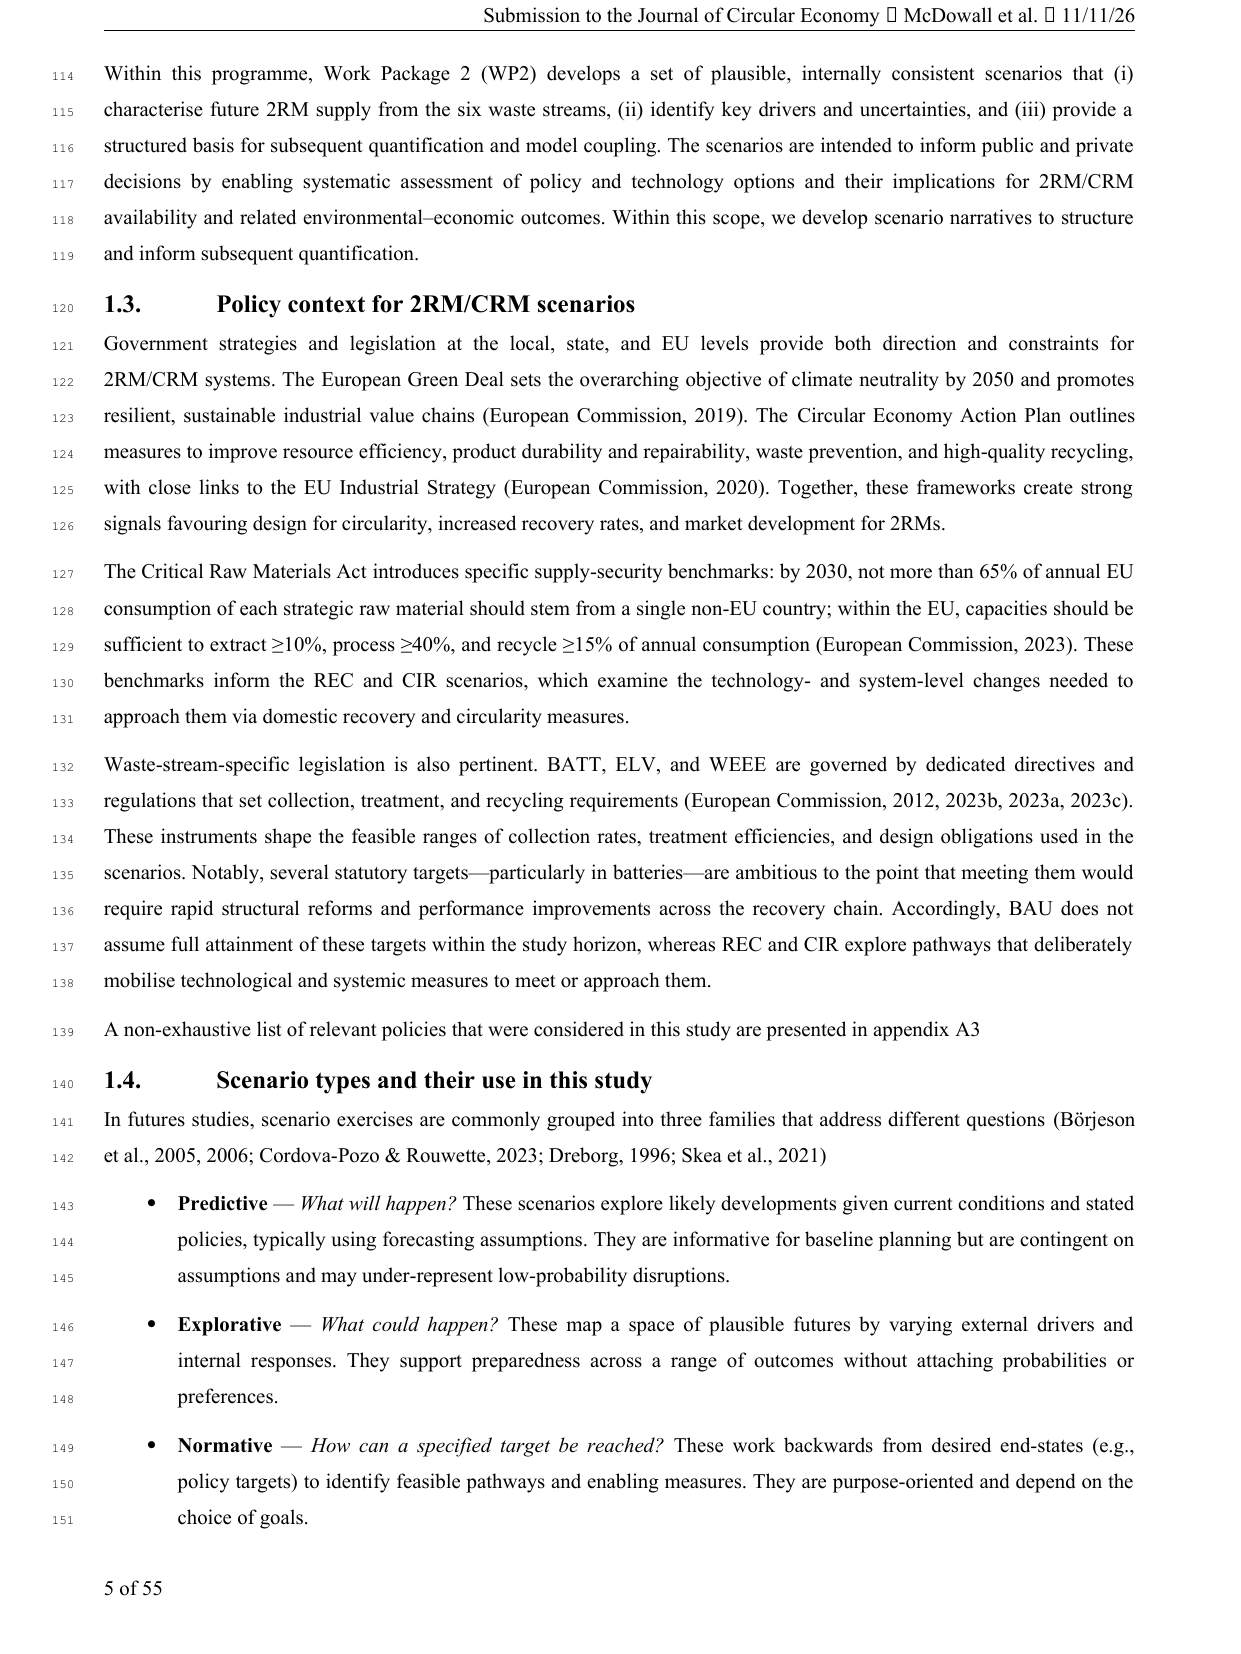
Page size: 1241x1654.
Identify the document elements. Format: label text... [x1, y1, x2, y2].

text The Critical Raw Materials Act introduces specific supply-security benchmarks: by 2030, not more than 65% of annual EU consumption of each strategic raw material should stem from a single non-EU country; within the EU, capacities should be sufficient to extract ≥10%, process ≥40%, and recycle ≥15% of annual consumption (European Commission, 2023). These benchmarks inform the REC and CIR scenarios, which examine the technology- and system-level changes needed to approach them via domestic recovery and circularity measures. [103, 559, 1135, 728]
list Explorative — What could happen? These map a space of plausible futures by varying external drivers and internal responses. They support preparedness across a range of outcomes without attaching probabilities or preferences. [148, 1312, 1135, 1408]
subtitle Policy context for 2RM/CRM scenarios [103, 289, 1135, 318]
text A non-exhaustive list of relevant policies that were considered in this study are presented in appendix A3 [103, 1017, 1135, 1041]
text Within this programme, Work Package 2 (WP2) develops a set of plausible, internally consistent scenarios that (i) characterise future 2RM supply from the six waste streams, (ii) identify key drivers and uncertainties, and (iii) provide a structured basis for subsequent quantification and model coupling. The scenarios are intended to inform public and private decisions by enabling systematic assessment of policy and technology options and their implications for 2RM/CRM availability and related environmental–economic outcomes. Within this scope, we develop scenario narratives to structure and inform subsequent quantification. [103, 61, 1135, 265]
text Waste-stream-specific legislation is also pertinent. BATT, ELV, and WEEE are governed by dedicated directives and regulations that set collection, treatment, and recycling requirements (European Commission, 2012, 2023b, 2023a, 2023c). These instruments shape the feasible ranges of collection rates, treatment efficiencies, and design obligations used in the scenarios. Notably, several statutory targets—particularly in batteries—are ambitious to the point that meeting them would require rapid structural reforms and performance improvements across the recovery chain. Accordingly, BAU does not assume full attainment of these targets within the study horizon, whereas REC and CIR explore pathways that deliberately mobilise technological and systemic measures to meet or approach them. [103, 752, 1135, 992]
text Government strategies and legislation at the local, state, and EU levels provide both direction and constraints for 2RM/CRM systems. The European Green Deal sets the overarching objective of climate neutrality by 2050 and promotes resilient, sustainable industrial value chains (European Commission, 2019). The Circular Economy Action Plan outlines measures to improve resource efficiency, product durability and repairability, waste prevention, and high-quality recycling, with close links to the EU Industrial Strategy (European Commission, 2020). Together, these frameworks create strong signals favouring design for circularity, increased recovery rates, and market development for 2RMs. [103, 331, 1135, 535]
list Normative — How can a specified target be reached? These work backwards from desired end-states (e.g., policy targets) to identify feasible pathways and enabling measures. They are purpose-oriented and depend on the choice of goals. [148, 1432, 1135, 1529]
text In futures studies, scenario exercises are commonly grouped into three families that address different questions (Börjeson et al., 2005, 2006; Cordova-Pozo & Rouwette, 2023; Dreborg, 1996; Skea et al., 2021) [103, 1107, 1135, 1167]
subtitle Scenario types and their use in this study [103, 1065, 1135, 1094]
list Predictive — What will happen? These scenarios explore likely developments given current conditions and stated policies, typically using forecasting assumptions. They are informative for baseline planning but are contingent on assumptions and may under-represent low-probability disruptions. [148, 1191, 1135, 1287]
